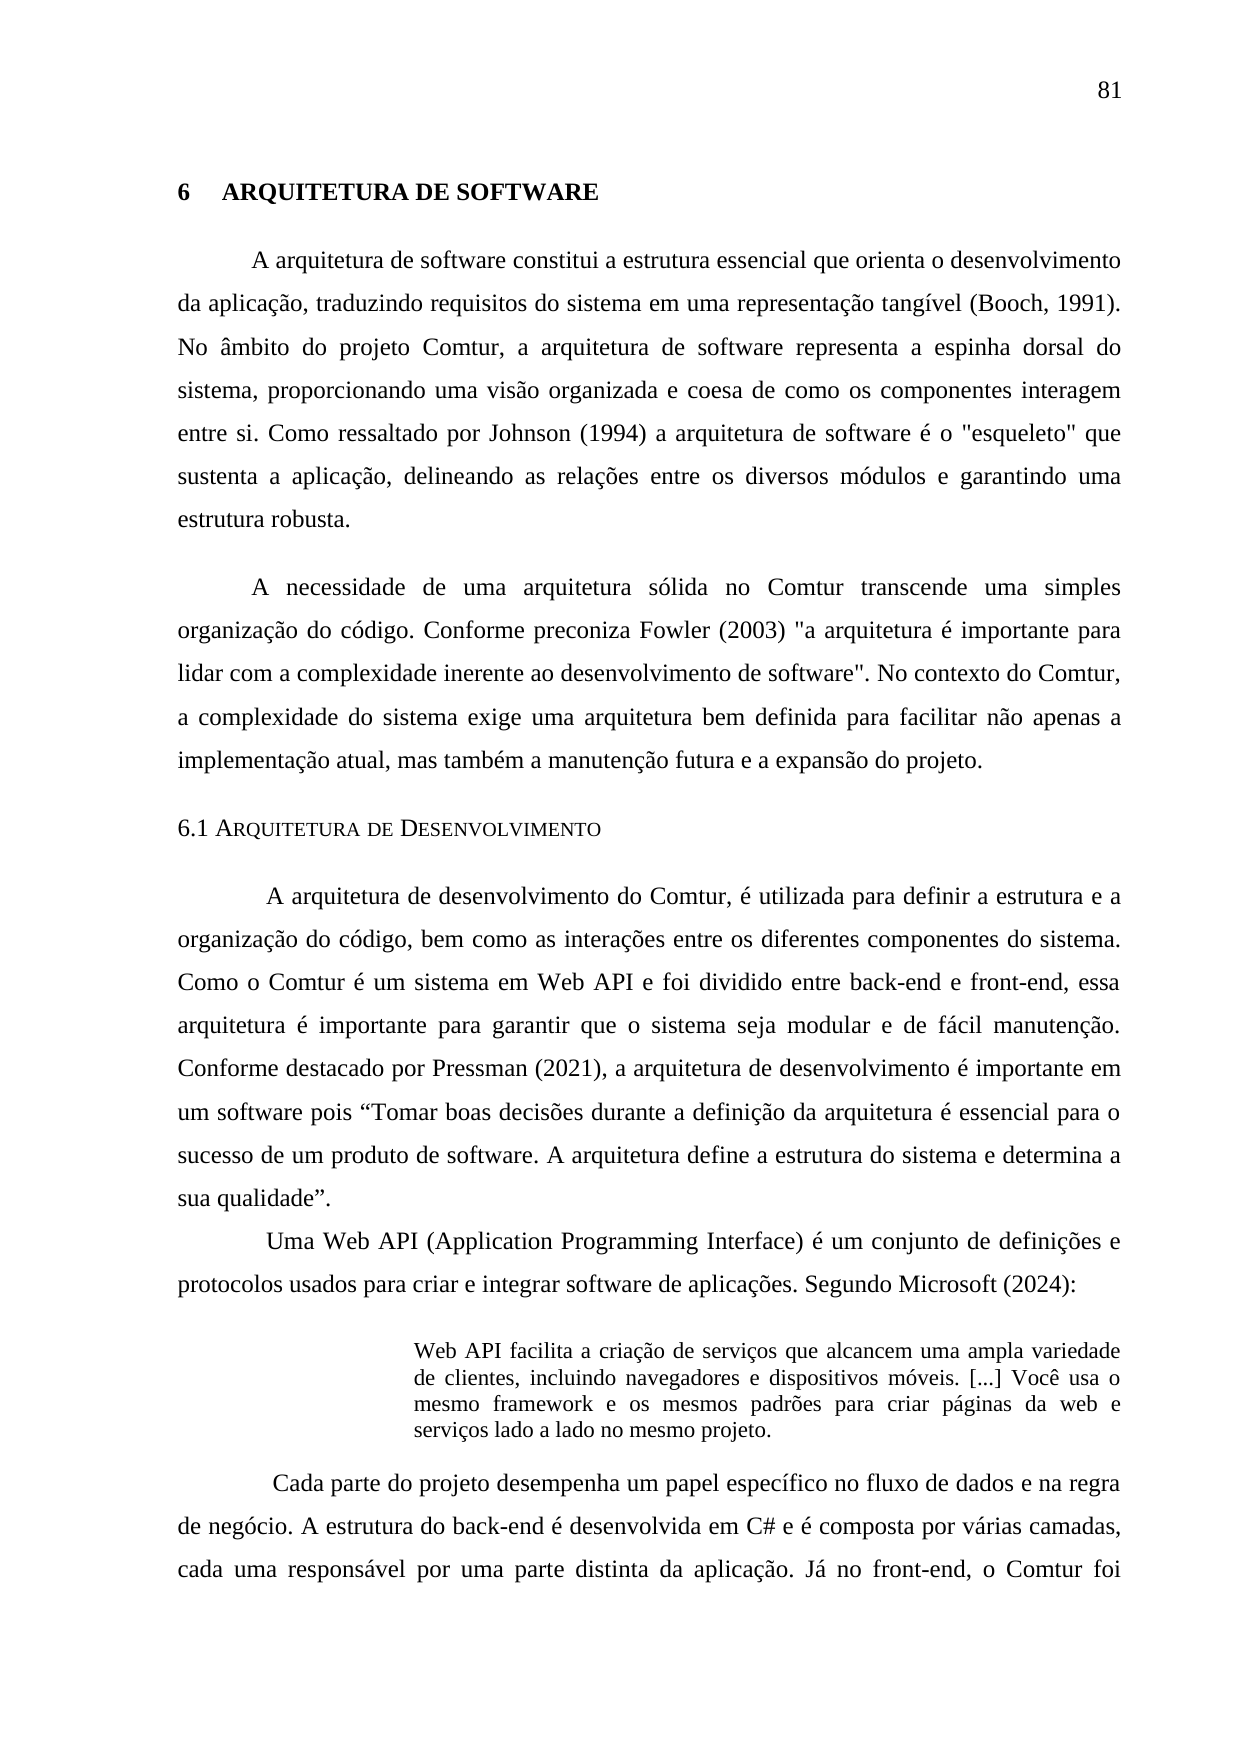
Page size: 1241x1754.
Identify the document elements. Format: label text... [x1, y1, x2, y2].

text Uma Web API (Application Programming Interface) é um conjunto de definições e protocolos usados para criar e integrar software de aplicações. Segundo Microsoft (2024): [177, 1226, 1122, 1298]
subtitle ARQUITETURA DE SOFTWARE [177, 177, 1122, 206]
text Web API facilita a criação de serviços que alcancem uma ampla variedade de clientes, incluindo navegadores e dispositivos móveis. [...] Você usa o mesmo framework e os mesmos padrões para criar páginas da web e serviços lado a lado no mesmo projeto. [413, 1337, 1122, 1443]
text A arquitetura de desenvolvimento do Comtur, é utilizada para definir a estrutura e a organização do código, bem como as interações entre os diferentes componentes do sistema. Como o Comtur é um sistema em Web API e foi dividido entre back-end e front-end, essa arquitetura é importante para garantir que o sistema seja modular e de fácil manutenção. Conforme destacado por Pressman (2021), a arquitetura de desenvolvimento é importante em um software pois “Tomar boas decisões durante a definição da arquitetura é essencial para o sucesso de um produto de software. A arquitetura define a estrutura do sistema e determina a sua qualidade”. [177, 881, 1122, 1212]
text A necessidade de uma arquitetura sólida no Comtur transcende uma simples organização do código. Conforme preconiza Fowler (2003) "a arquitetura é importante para lidar com a complexidade inerente ao desenvolvimento de software". No contexto do Comtur, a complexidade do sistema exige uma arquitetura bem definida para facilitar não apenas a implementação atual, mas também a manutenção futura e a expansão do projeto. [177, 572, 1122, 773]
text A arquitetura de software constitui a estrutura essencial que orienta o desenvolvimento da aplicação, traduzindo requisitos do sistema em uma representação tangível (Booch, 1991). No âmbito do projeto Comtur, a arquitetura de software representa a espinha dorsal do sistema, proporcionando uma visão organizada e coesa de como os componentes interagem entre si. Como ressaltado por Johnson (1994) a arquitetura de software é o "esqueleto" que sustenta a aplicação, delineando as relações entre os diversos módulos e garantindo uma estrutura robusta. [177, 245, 1122, 533]
subtitle 6.1 Arquitetura de Desenvolvimento [177, 813, 1122, 842]
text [177, 1468, 1122, 1583]
